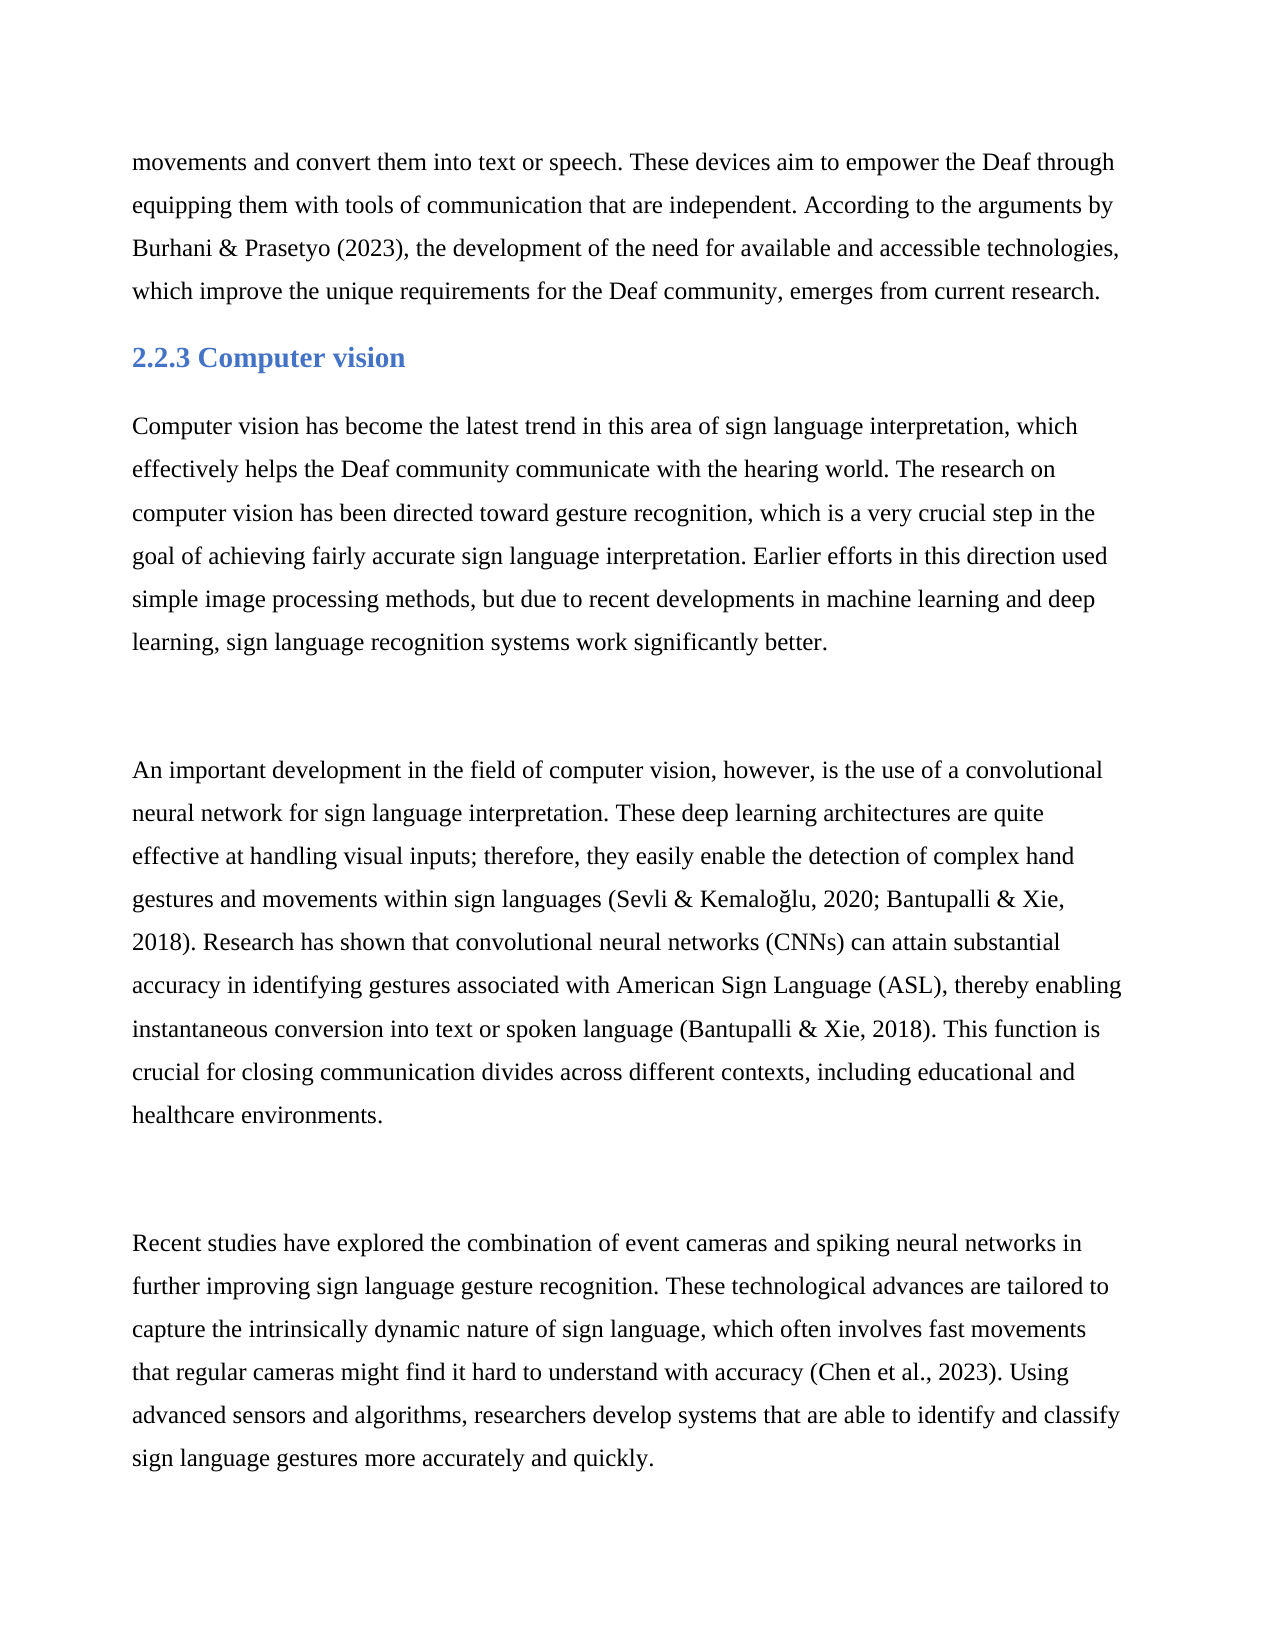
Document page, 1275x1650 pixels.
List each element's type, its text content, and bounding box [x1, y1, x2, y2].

text 2.2.3 Computer vision [132, 340, 1128, 374]
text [132, 147, 1128, 305]
text Computer vision has become the latest trend in this area of sign language interpretation, which effectively helps the Deaf community communicate with the hearing world. The research on computer vision has been directed toward gesture recognition, which is a very crucial step in the goal of achieving fairly accurate sign language interpretation. Earlier efforts in this direction used simple image processing methods, but due to recent developments in machine learning and deep learning, sign language recognition systems work significantly better. [132, 411, 1128, 656]
text Recent studies have explored the combination of event cameras and spiking neural networks in further improving sign language gesture recognition. These technological advances are tailored to capture the intrinsically dynamic nature of sign language, which often involves fast movements that regular cameras might find it hard to understand with accuracy (Chen et al., 2023). Using advanced sensors and algorithms, researchers develop systems that are able to identify and classify sign language gestures more accurately and quickly. [132, 1228, 1128, 1472]
text An important development in the field of computer vision, however, is the use of a convolutional neural network for sign language interpretation. These deep learning architectures are quite effective at handling visual inputs; therefore, they easily enable the detection of complex hand gestures and movements within sign languages (Sevli & Kemaloğlu, 2020; Bantupalli & Xie, 2018). Research has shown that convolutional neural networks (CNNs) can attain substantial accuracy in identifying gestures associated with American Sign Language (ASL), thereby enabling instantaneous conversion into text or spoken language (Bantupalli & Xie, 2018). This function is crucial for closing communication divides across different contexts, including educational and healthcare environments. [132, 755, 1128, 1129]
